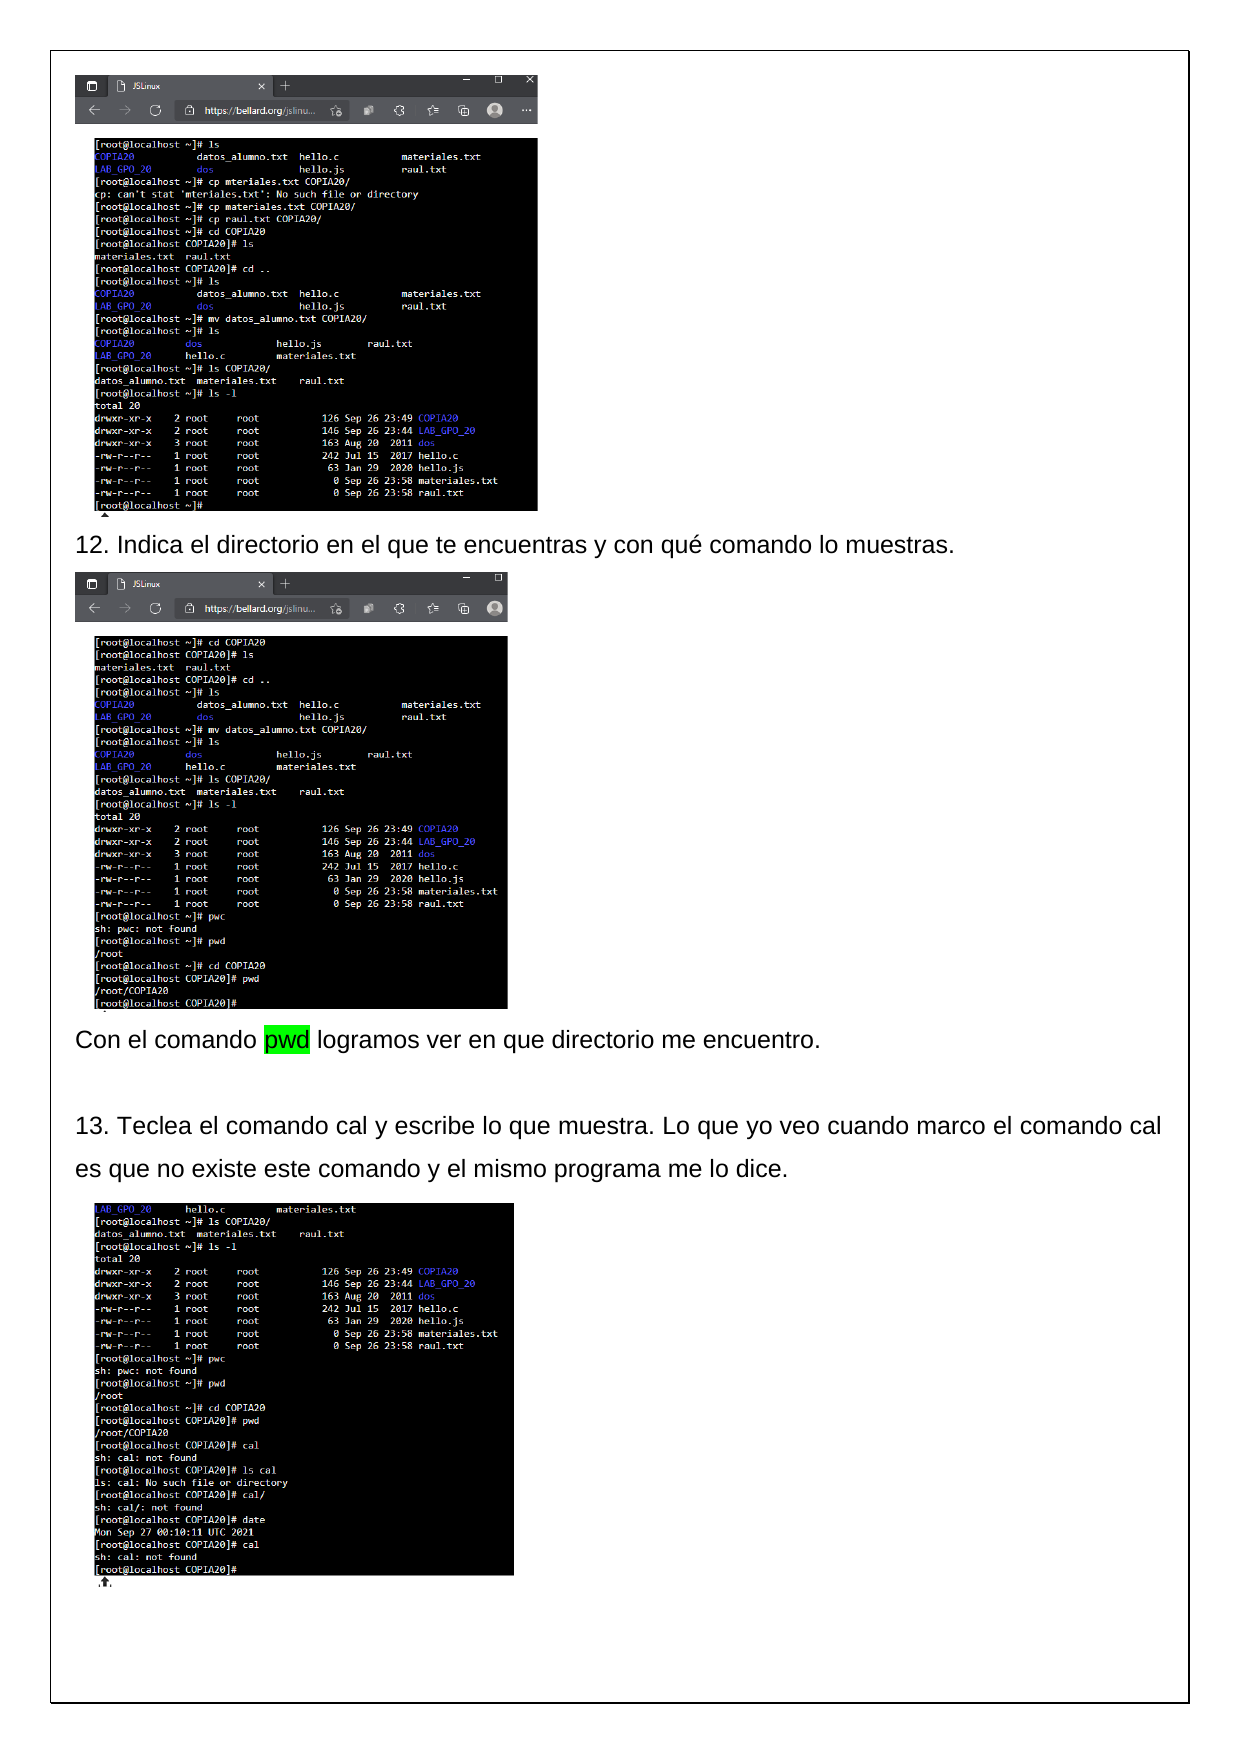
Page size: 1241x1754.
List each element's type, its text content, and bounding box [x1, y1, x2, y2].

text Con el comando pwd logramos ver en que directorio me encuentro. [310, 1025, 1164, 1054]
text 12. Indica el directorio en el que te encuentras y con qué comando lo muestras. [75, 530, 1164, 558]
picture [75, 572, 508, 1012]
picture [75, 1197, 514, 1587]
text 13. Teclea el comando cal y escribe lo que muestra. Lo que yo veo cuando marco el comando cal es que no existe este comando y el mismo programa me lo dice. [75, 1111, 1164, 1183]
picture [75, 75, 538, 517]
text Con el comando pwd logramos ver en que directorio me encuentro. [75, 1025, 264, 1054]
